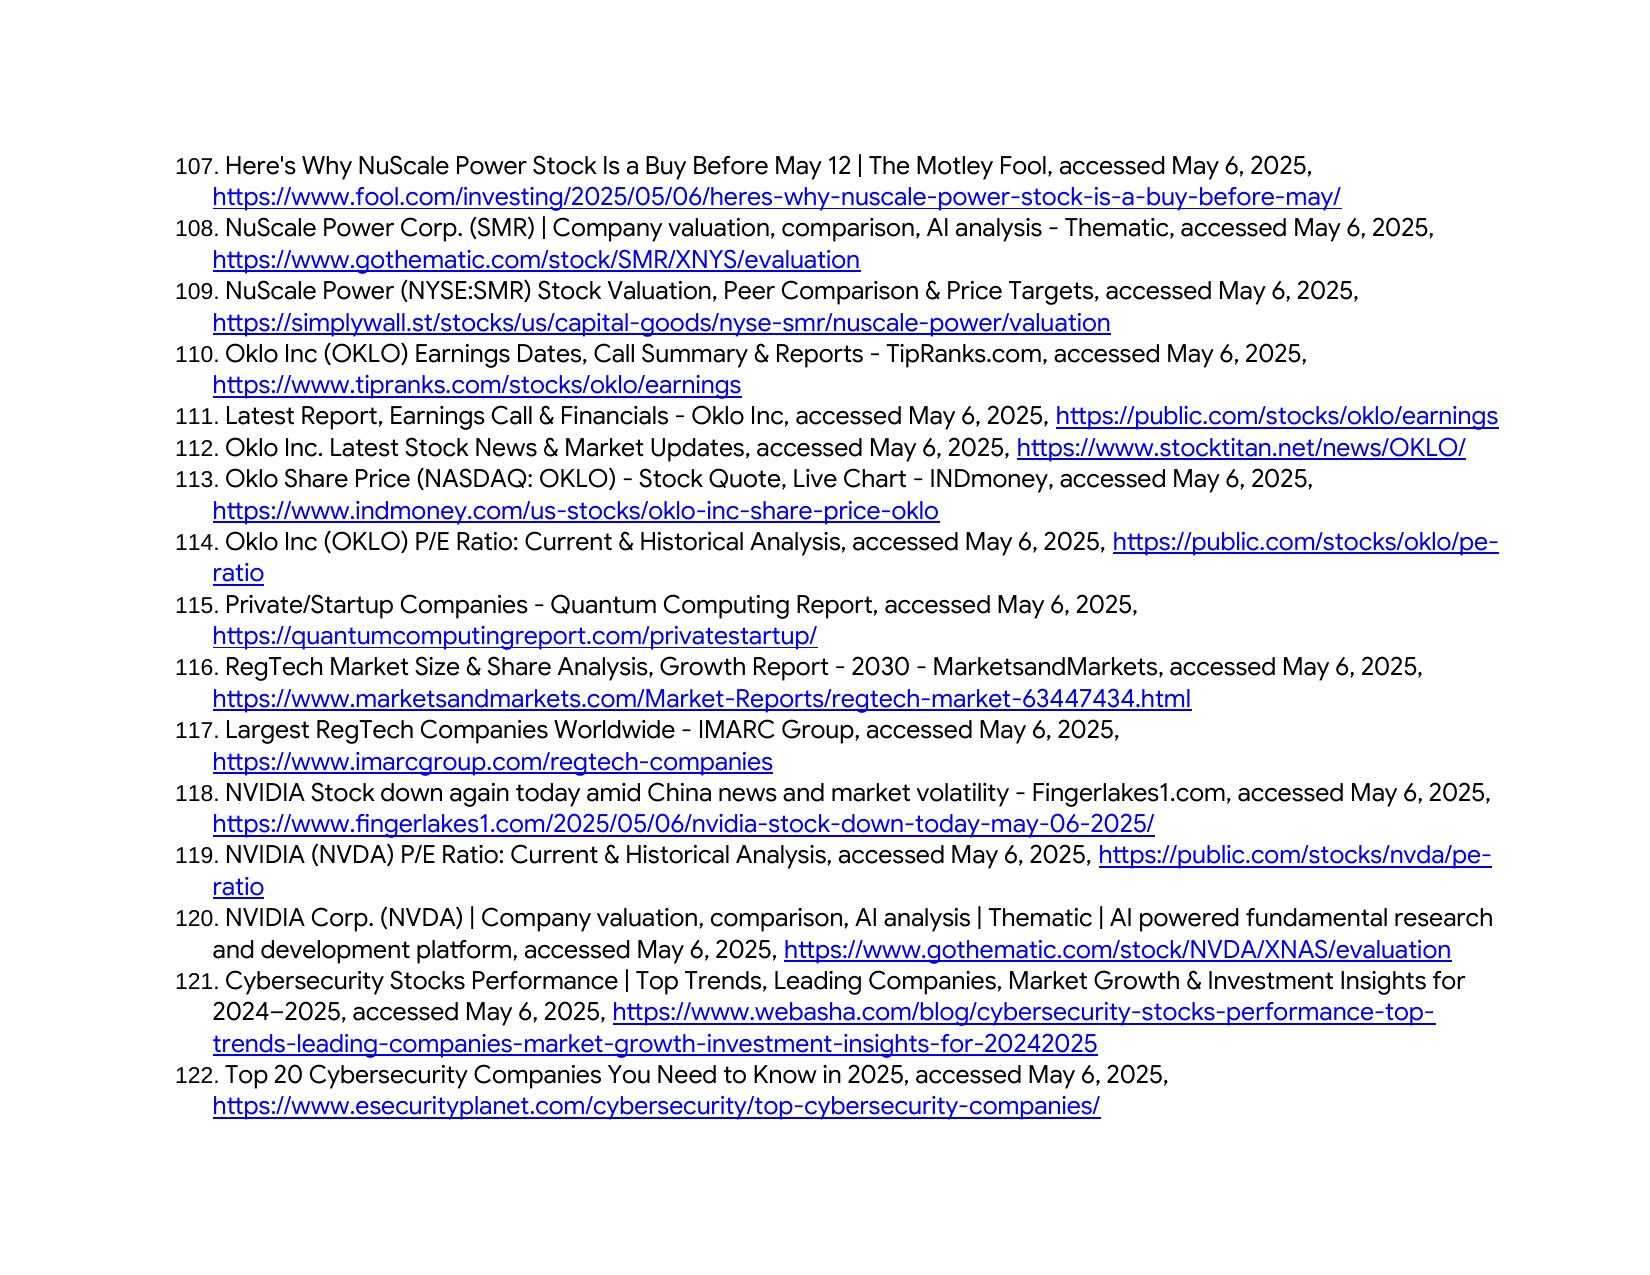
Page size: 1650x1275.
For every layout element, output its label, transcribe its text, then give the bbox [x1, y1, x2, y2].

list RegTech Market Size & Share Analysis, Growth Report - 2030 - MarketsandMarkets, accessed May 6, 2025, https://www.marketsandmarkets.com/Market-Reports/regtech-market-63447434.html [175, 652, 1500, 714]
list NVIDIA (NVDA) P/E Ratio: Current & Historical Analysis, accessed May 6, 2025, https://public.com/stocks/nvda/pe-ratio [175, 840, 1500, 902]
list NuScale Power Corp. (SMR) | Company valuation, comparison, AI analysis - Thematic, accessed May 6, 2025, https://www.gothematic.com/stock/SMR/XNYS/evaluation [175, 213, 1500, 275]
list Private/Startup Companies - Quantum Computing Report, accessed May 6, 2025, https://quantumcomputingreport.com/privatestartup/ [175, 589, 1500, 652]
list Oklo Inc. Latest Stock News & Market Updates, accessed May 6, 2025, https://www.stocktitan.net/news/OKLO/ [175, 432, 1500, 463]
list Latest Report, Earnings Call & Financials - Oklo Inc, accessed May 6, 2025, https://public.com/stocks/oklo/earnings [175, 401, 1500, 432]
list Top 20 Cybersecurity Companies You Need to Know in 2025, accessed May 6, 2025, https://www.esecurityplanet.com/cybersecurity/top-cybersecurity-companies/ [175, 1059, 1500, 1122]
list Oklo Inc (OKLO) P/E Ratio: Current & Historical Analysis, accessed May 6, 2025, https://public.com/stocks/oklo/pe-ratio [175, 526, 1500, 589]
list Oklo Share Price (NASDAQ: OKLO) - Stock Quote, Live Chart - INDmoney, accessed May 6, 2025, https://www.indmoney.com/us-stocks/oklo-inc-share-price-oklo [175, 463, 1500, 526]
list NVIDIA Corp. (NVDA) | Company valuation, comparison, AI analysis | Thematic | AI powered fundamental research and development platform, accessed May 6, 2025, https://www.gothematic.com/stock/NVDA/XNAS/evaluation [175, 902, 1500, 965]
list Here's Why NuScale Power Stock Is a Buy Before May 12 | The Motley Fool, accessed May 6, 2025, https://www.fool.com/investing/2025/05/06/heres-why-nuscale-power-stock-is-a-buy-before-may/ [175, 150, 1500, 213]
list Cybersecurity Stocks Performance | Top Trends, Leading Companies, Market Growth & Investment Insights for 2024–2025, accessed May 6, 2025, https://www.webasha.com/blog/cybersecurity-stocks-performance-top-trends-leading-companies-market-growth-investment-insights-for-20242025 [175, 965, 1500, 1059]
list NuScale Power (NYSE:SMR) Stock Valuation, Peer Comparison & Price Targets, accessed May 6, 2025, https://simplywall.st/stocks/us/capital-goods/nyse-smr/nuscale-power/valuation [175, 275, 1500, 338]
list Largest RegTech Companies Worldwide - IMARC Group, accessed May 6, 2025, https://www.imarcgroup.com/regtech-companies [175, 714, 1500, 777]
list NVIDIA Stock down again today amid China news and market volatility - Fingerlakes1.com, accessed May 6, 2025, https://www.fingerlakes1.com/2025/05/06/nvidia-stock-down-today-may-06-2025/ [175, 777, 1500, 840]
list Oklo Inc (OKLO) Earnings Dates, Call Summary & Reports - TipRanks.com, accessed May 6, 2025, https://www.tipranks.com/stocks/oklo/earnings [175, 338, 1500, 401]
